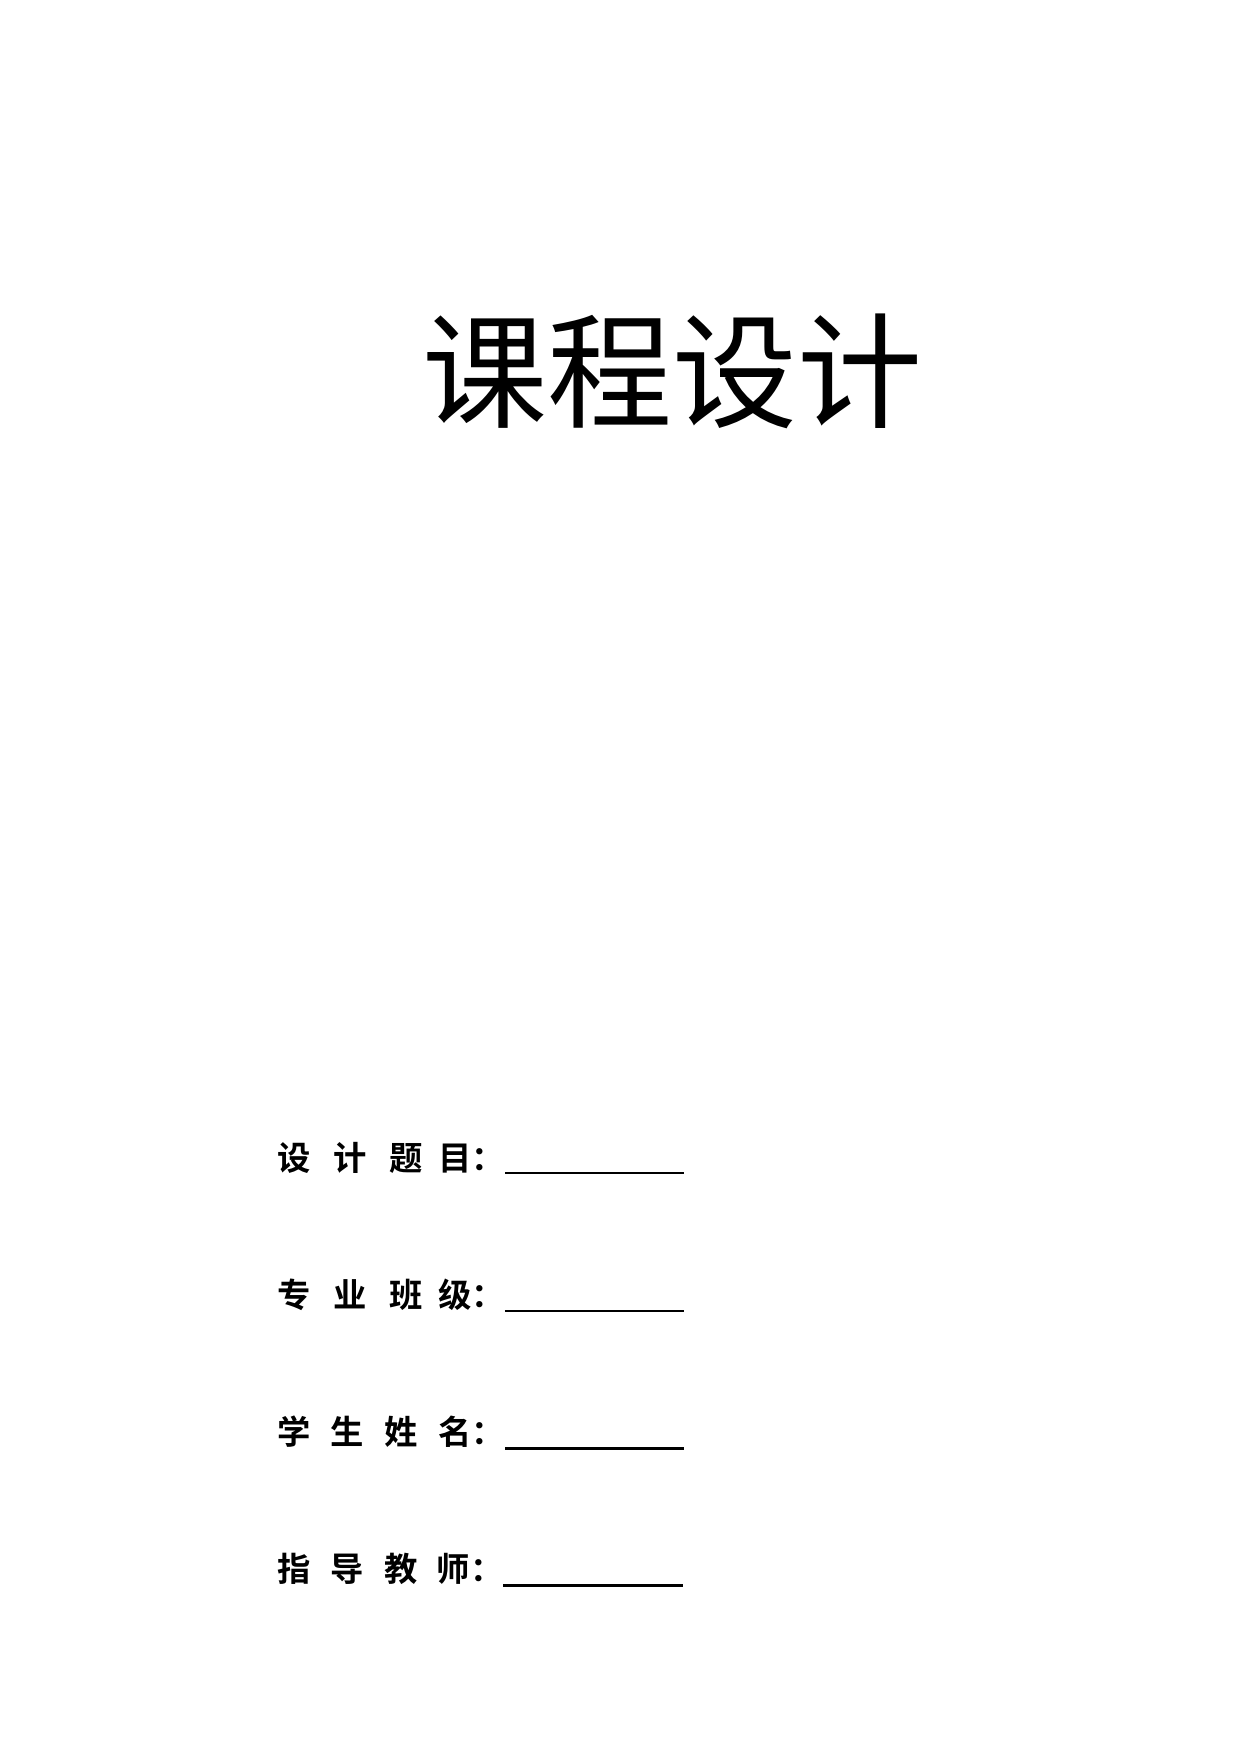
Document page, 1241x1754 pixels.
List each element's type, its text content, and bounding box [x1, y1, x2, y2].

text 学 生 姓 名： [177, 1397, 1122, 1462]
text 课程设计 [192, 266, 1152, 461]
text 专 业 班 级： [177, 1260, 1122, 1325]
text 指 导 教 师： [177, 1535, 1122, 1600]
text 设 计 题 目： [177, 1123, 1122, 1188]
